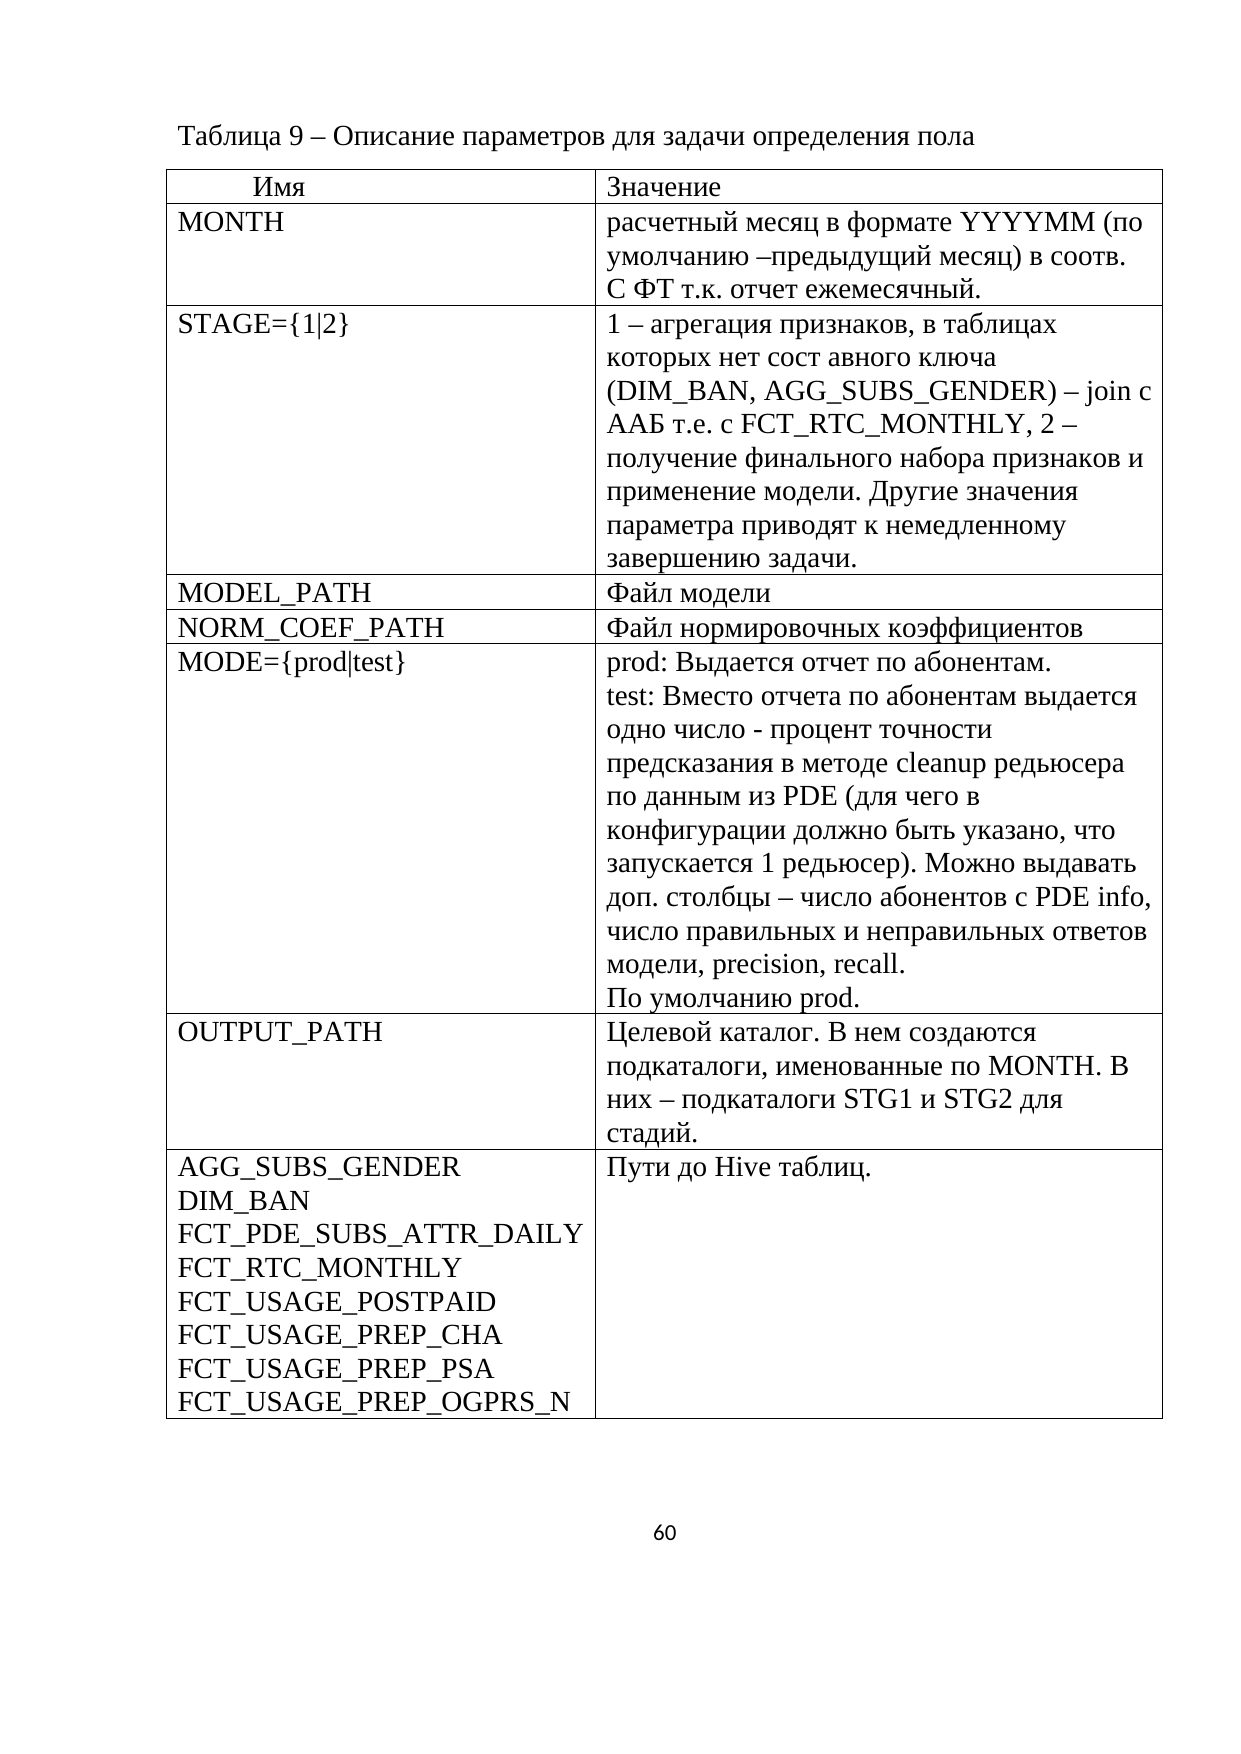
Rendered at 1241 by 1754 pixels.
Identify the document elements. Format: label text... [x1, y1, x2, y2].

table_cell prod: Выдается отчет по абонентам. test: Вместо отчета по абонентам выдается одно число - процент точности предсказания в методе cleanup редьюсера по данным из PDE (для чего в конфигурации должно быть указано, что запускается 1 редьюсер). Можно выдавать доп. столбцы – число абонентов c PDE info, число правильных и неправильных ответов модели, precision, recall. По умолчанию prod. [596, 644, 1162, 1013]
table_cell Файл модели [596, 575, 1162, 609]
table_cell STAGE={1|2} [167, 306, 595, 574]
table_cell AGG_SUBS_GENDER DIM_BAN FCT_PDE_SUBS_ATTR_DAILY FCT_RTC_MONTHLY FCT_USAGE_POSTPAID FCT_USAGE_PREP_CHA FCT_USAGE_PREP_PSA FCT_USAGE_PREP_OGPRS_N [167, 1150, 595, 1418]
table_cell NORM_COEF_PATH [167, 610, 595, 643]
table_cell MONTH [167, 204, 595, 305]
table_cell Файл нормировочных коэффициентов [596, 610, 1162, 643]
table_header Значение [596, 170, 1162, 203]
table_cell 1 – агрегация признаков, в таблицах которых нет сост авного ключа (DIM_BAN, AGG_SUBS_GENDER) – join c ААБ т.е. с FCT_RTC_MONTHLY, 2 – получение финального набора признаков и применение модели. Другие значения параметра приводят к немедленному завершению задачи. [596, 306, 1162, 574]
table_cell Целевой каталог. В нем создаются подкаталоги, именованные по MONTH. В них – подкаталоги STG1 и STG2 для стадий. [596, 1014, 1162, 1148]
text Таблица 9 – Описание параметров для задачи определения пола [177, 118, 1152, 152]
table_cell расчетный месяц в формате YYYYMM (по умолчанию –предыдущий месяц) в соотв. С ФТ т.к. отчет ежемесячный. [596, 204, 1162, 305]
table_cell OUTPUT_PATH [167, 1014, 595, 1148]
table_cell Пути до Hive таблиц. [596, 1150, 1162, 1418]
table_cell MODEL_PATH [167, 575, 595, 609]
table_cell MODE={prod|test} [167, 644, 595, 1013]
table_header Имя [167, 170, 595, 203]
